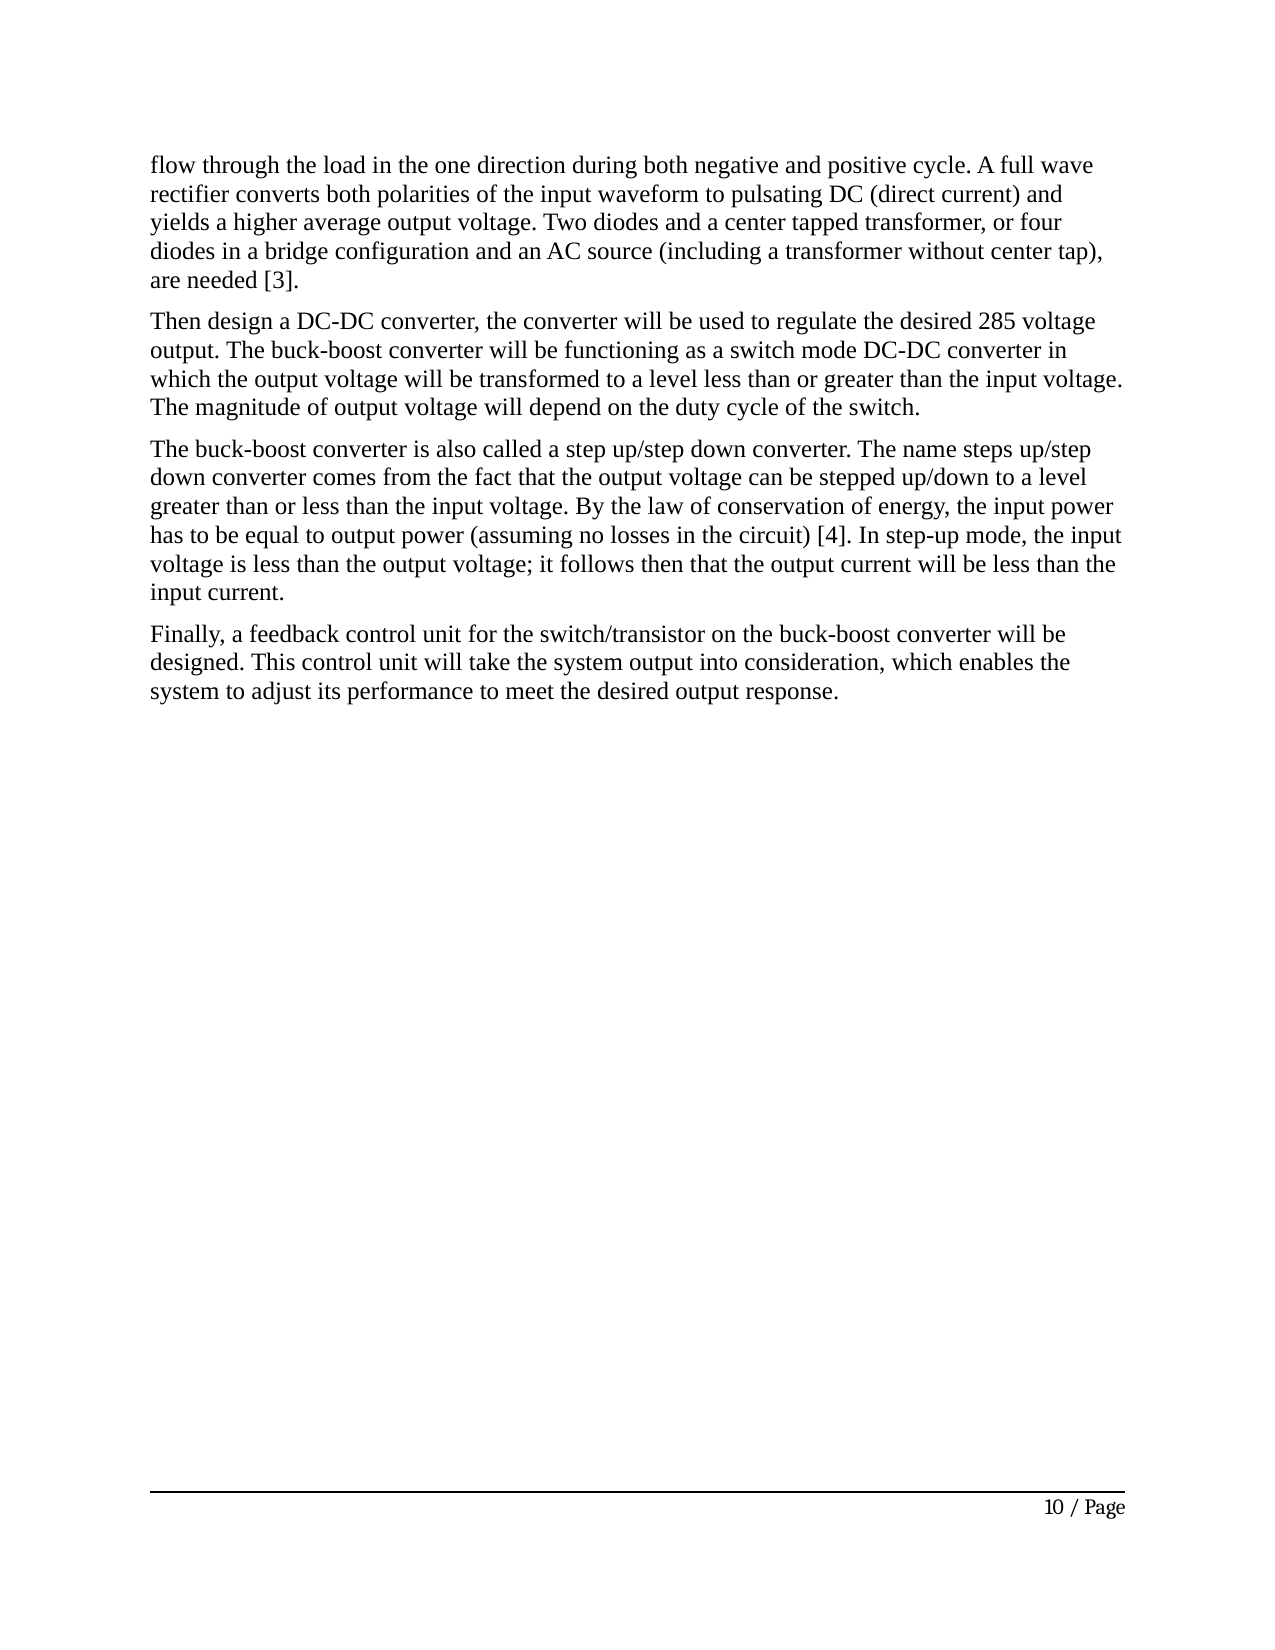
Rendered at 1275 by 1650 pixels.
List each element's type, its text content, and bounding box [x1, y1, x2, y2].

text Then design a DC-DC converter, the converter will be used to regulate the desired 285 voltage output. The buck-boost converter will be functioning as a switch mode DC-DC converter in which the output voltage will be transformed to a level less than or greater than the input voltage. The magnitude of output voltage will depend on the duty cycle of the switch. [150, 306, 1125, 421]
text Finally, a feedback control unit for the switch/transistor on the buck-boost converter will be designed. This control unit will take the system output into consideration, which enables the system to adjust its performance to meet the desired output response. [150, 619, 1125, 705]
text The buck-boost converter is also called a step up/step down converter. The name steps up/step down converter comes from the fact that the output voltage can be stepped up/down to a level greater than or less than the input voltage. By the law of conservation of energy, the input power has to be equal to output power (assuming no losses in the circuit) [4]. In step-up mode, the input voltage is less than the output voltage; it follows then that the output current will be less than the input current. [150, 434, 1125, 606]
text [150, 150, 1125, 294]
